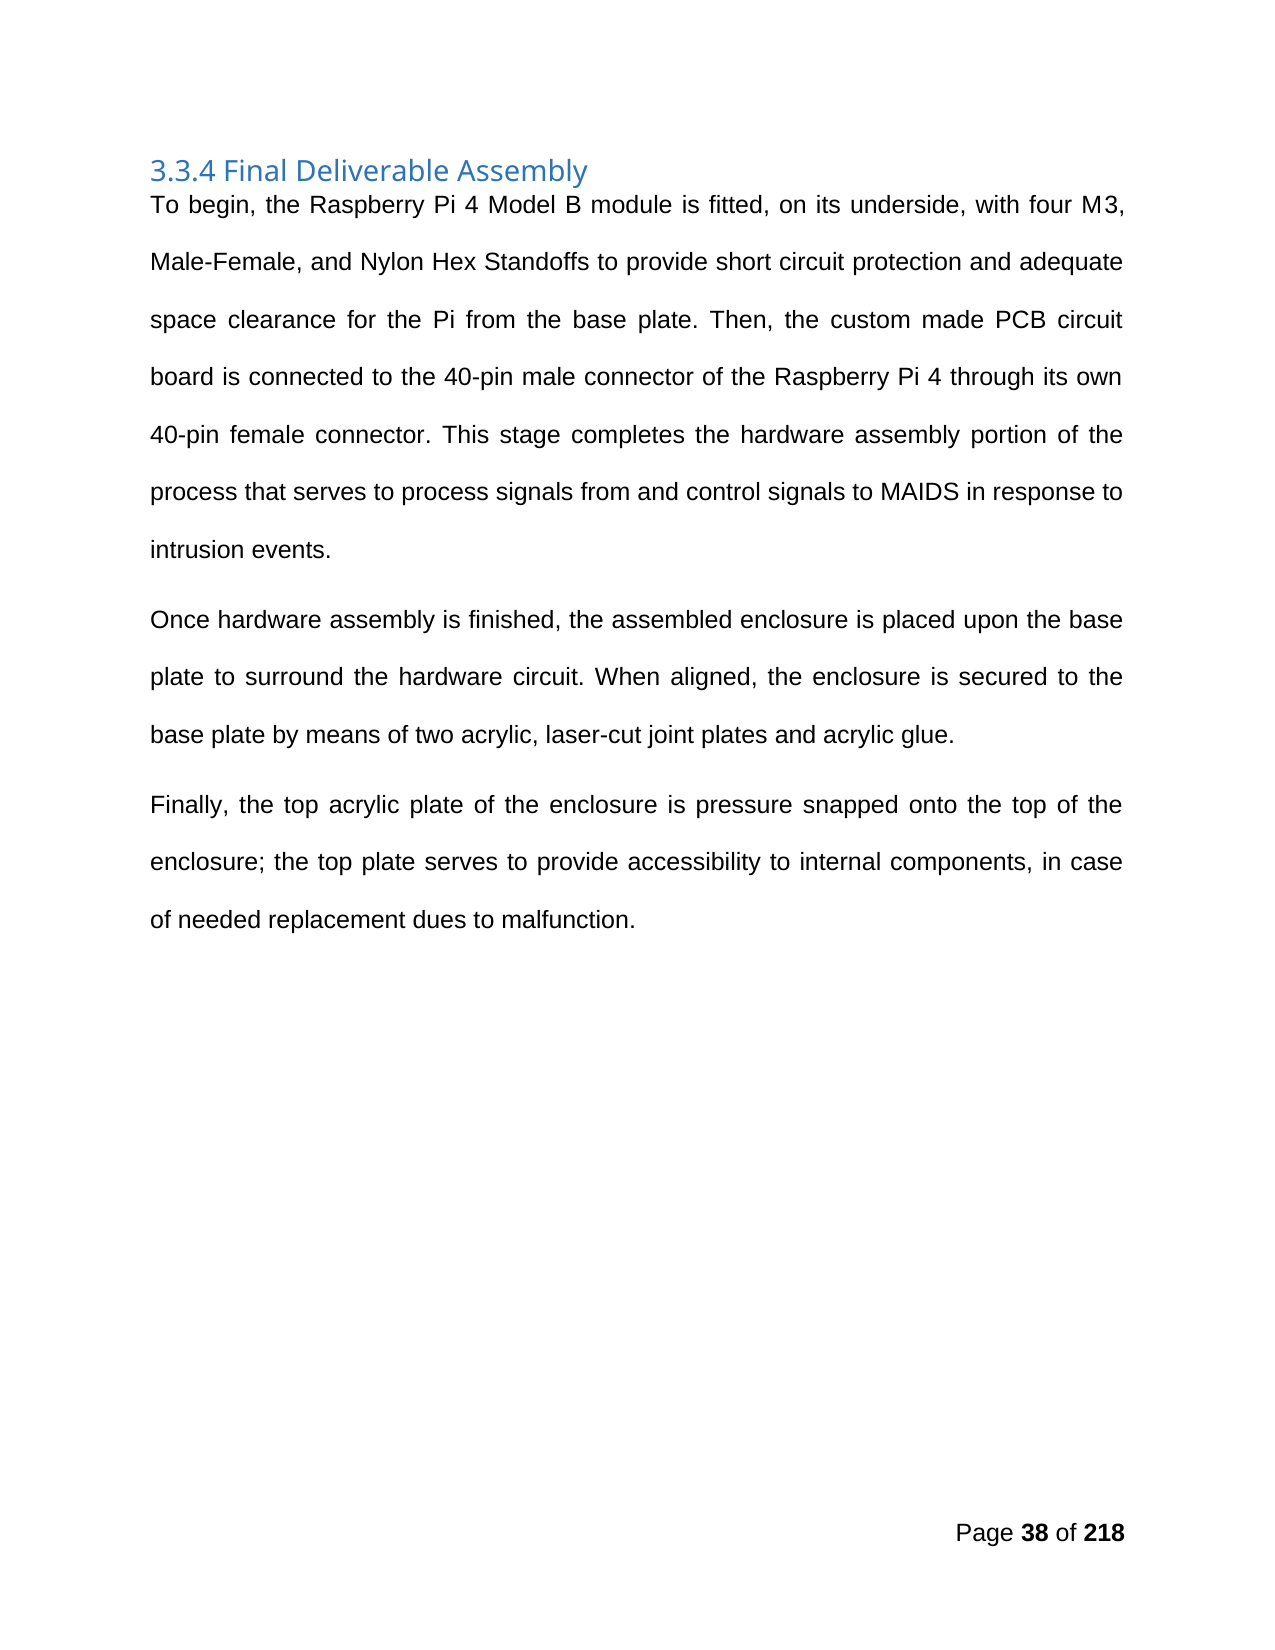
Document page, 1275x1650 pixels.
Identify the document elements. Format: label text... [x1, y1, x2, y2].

text Finally, the top acrylic plate of the enclosure is pressure snapped onto the top of the enclosure; the top plate serves to provide accessibility to internal components, in case of needed replacement dues to malfunction. [150, 790, 1125, 933]
text To begin, the Raspberry Pi 4 Model B module is fitted, on its underside, with four M3, Male-Female, and Nylon Hex Standoffs to provide short circuit protection and adequate space clearance for the Pi from the base plate. Then, the custom made PCB circuit board is connected to the 40-pin male connector of the Raspberry Pi 4 through its own 40-pin female connector. This stage completes the hardware assembly portion of the process that serves to process signals from and control signals to MAIDS in response to intrusion events. [150, 190, 1125, 563]
subtitle 3.3.4 Final Deliverable Assembly [150, 150, 1125, 190]
text Once hardware assembly is finished, the assembled enclosure is placed upon the base plate to surround the hardware circuit. When aligned, the enclosure is secured to the base plate by means of two acrylic, laser-cut joint plates and acrylic glue. [150, 605, 1125, 748]
